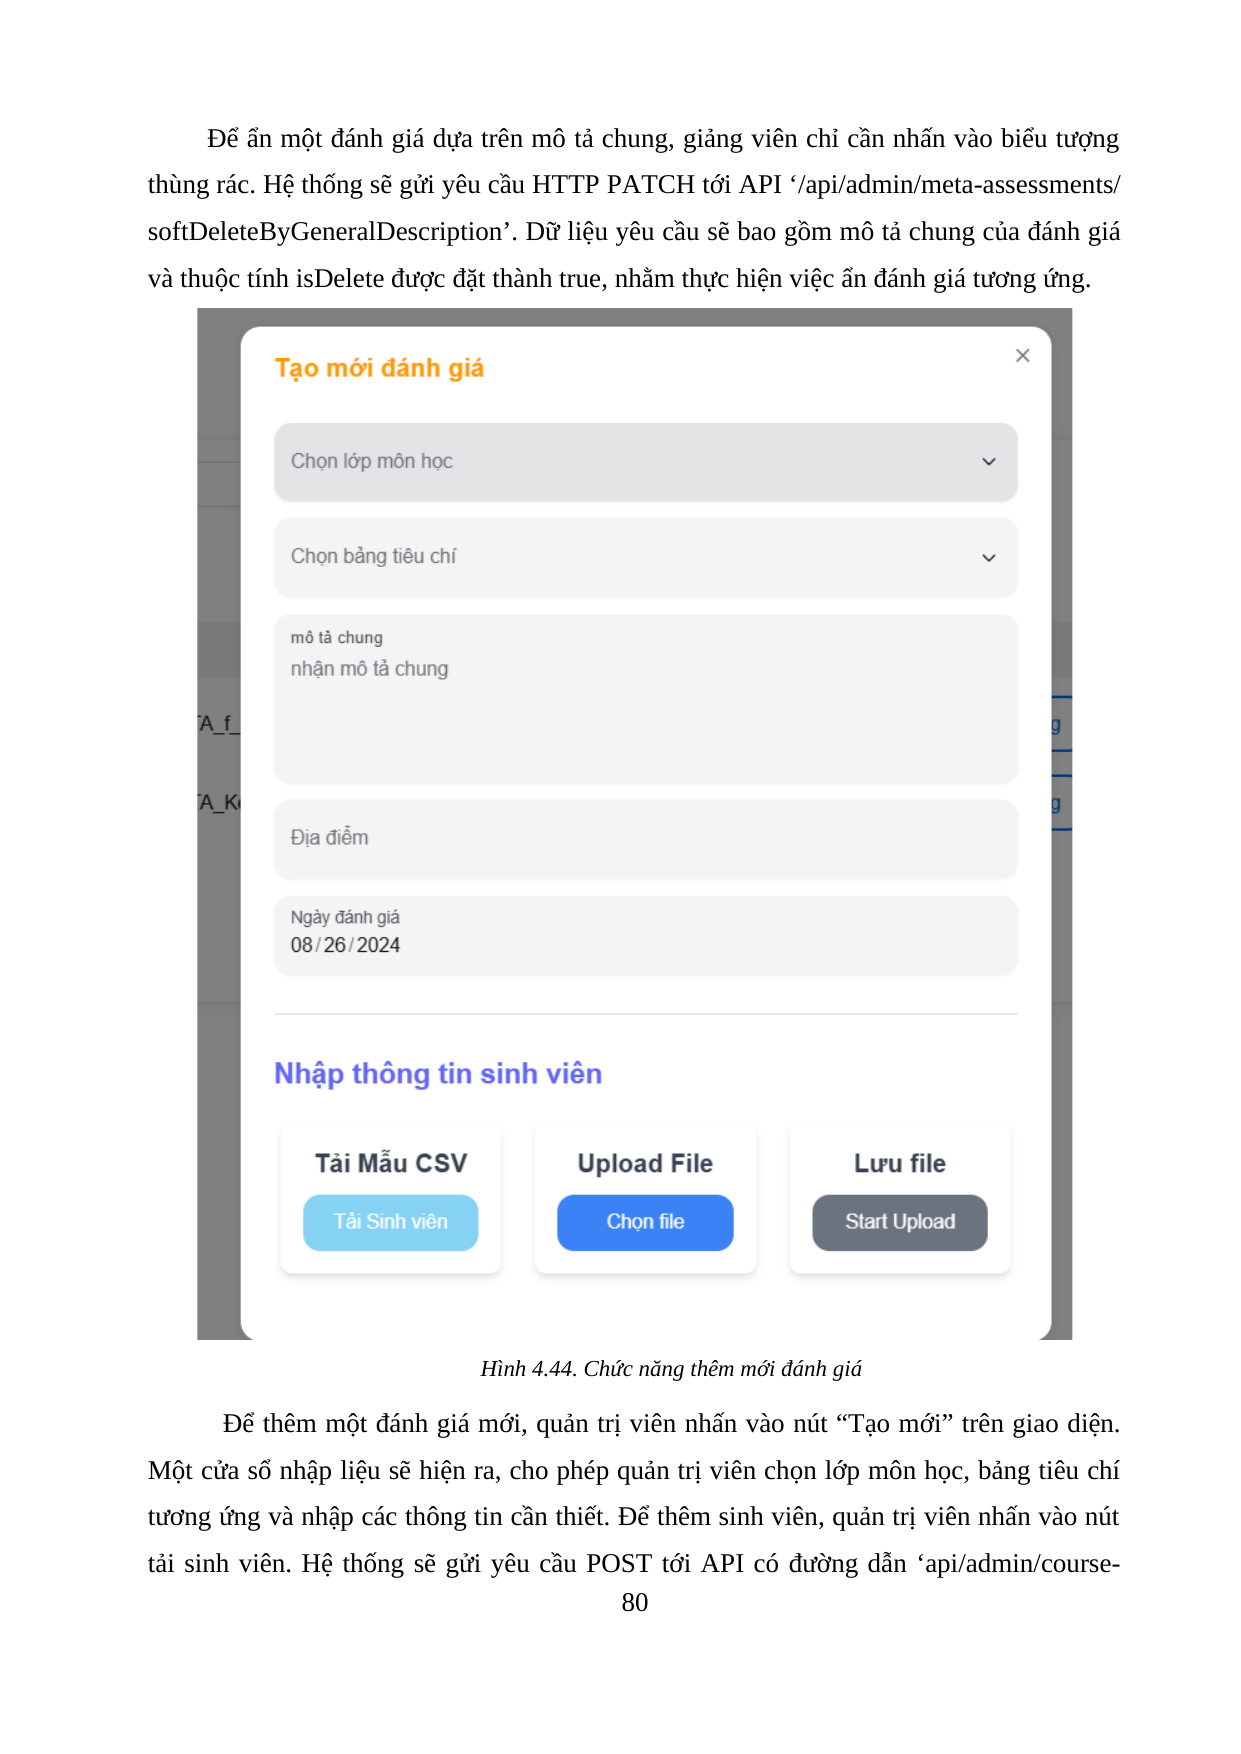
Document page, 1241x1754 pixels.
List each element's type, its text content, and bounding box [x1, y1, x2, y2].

picture [197, 308, 1073, 1340]
text Hình 4.44. Chức năng thêm mới đánh giá [148, 1355, 1122, 1382]
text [148, 1407, 1122, 1578]
text Để ẩn một đánh giá dựa trên mô tả chung, giảng viên chỉ cần nhấn vào biểu tượng thùng rác. Hệ thống sẽ gửi yêu cầu HTTP PATCH tới API ‘/api/admin/meta-assessments/ softDeleteByGeneralDescription’. Dữ liệu yêu cầu sẽ bao gồm mô tả chung của đánh giá và thuộc tính isDelete được đặt thành true, nhằm thực hiện việc ẩn đánh giá tương ứng. [148, 122, 1122, 293]
